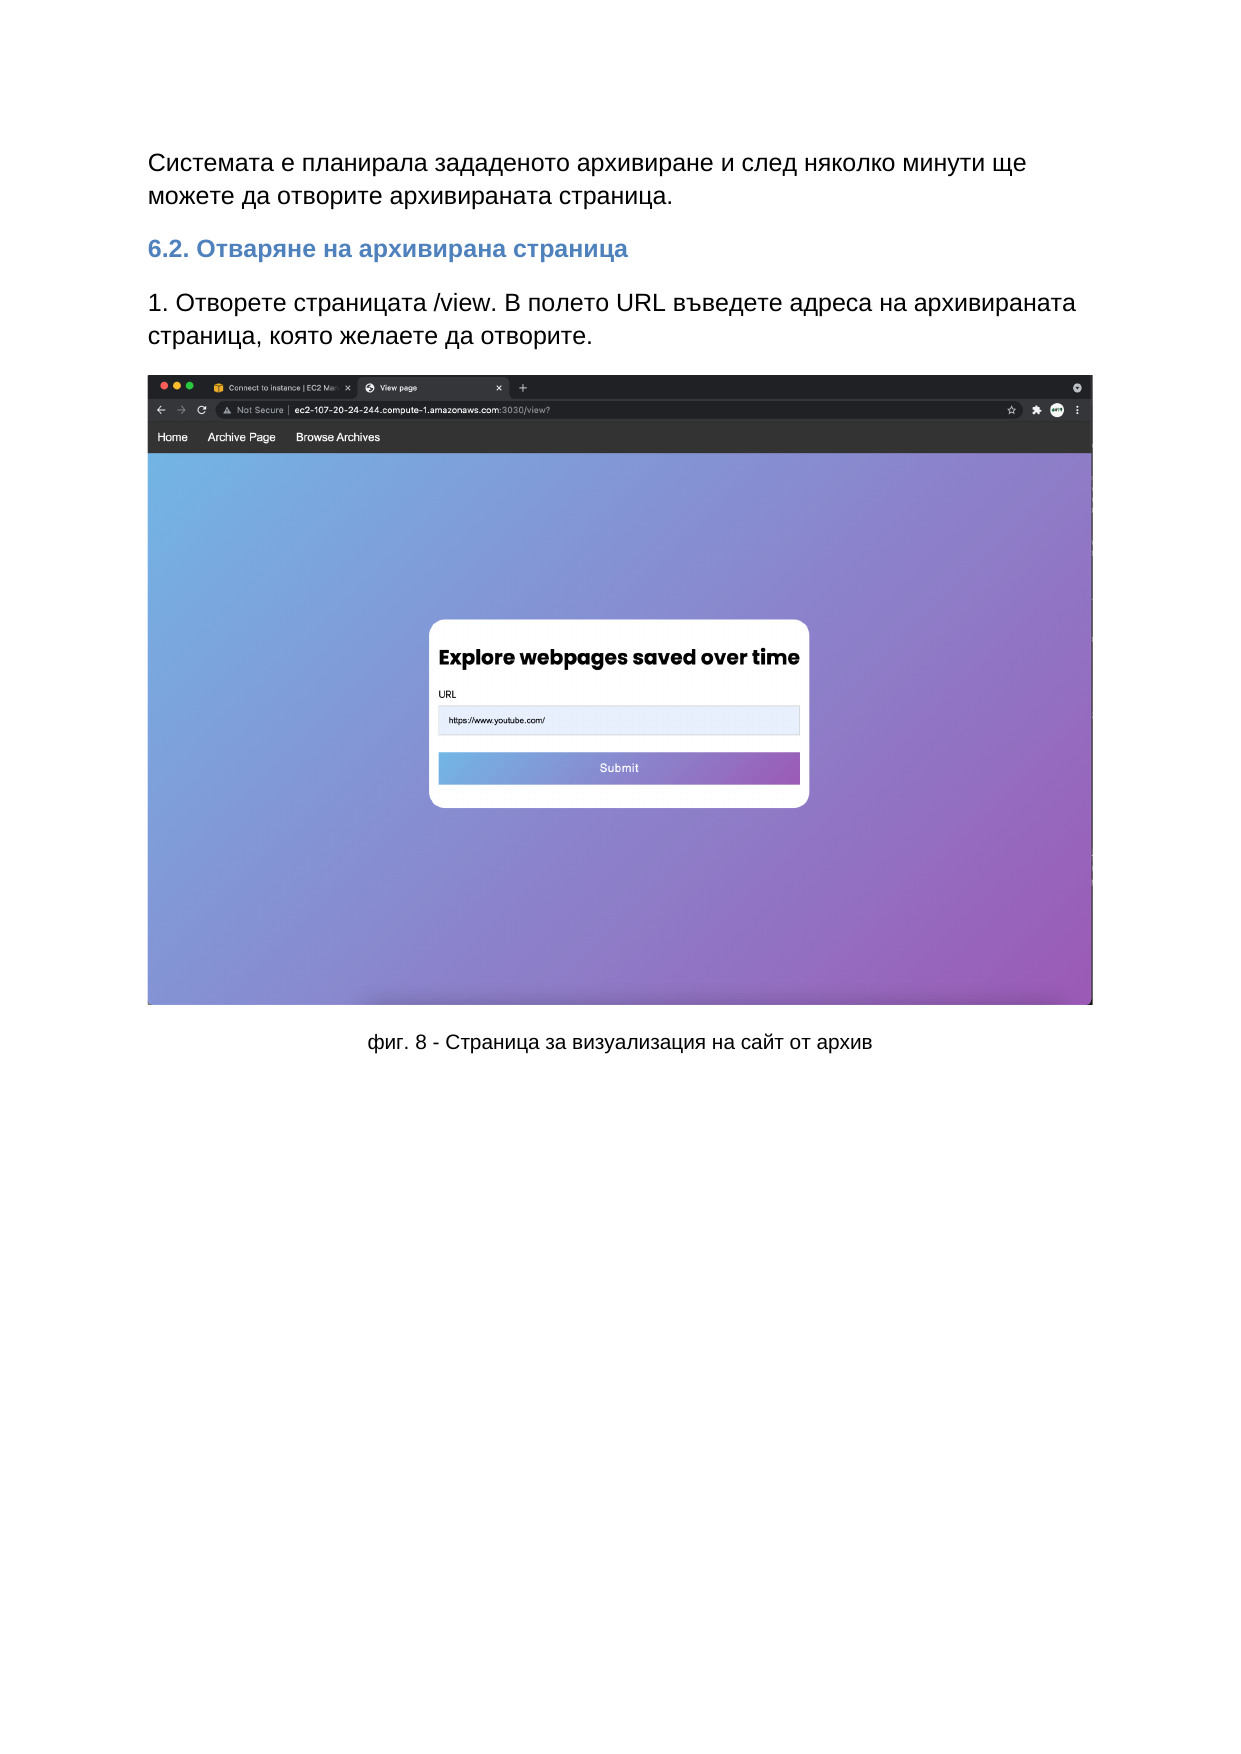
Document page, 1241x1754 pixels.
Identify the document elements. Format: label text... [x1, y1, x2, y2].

text фиг. 8 - Страница за визуализация на сайт от архив [148, 1029, 1093, 1053]
text Системата е планирала зададеното архивиране и след няколко минути ще можете да отворите архивираната страница. [148, 148, 1093, 209]
text 1. Отворете страницата /view. В полето URL въведете адреса на архивираната страница, която желаете да отворите. [148, 288, 1093, 350]
subtitle 6.2. Отваряне на архивирана страница [148, 234, 1093, 263]
picture [147, 375, 1093, 1005]
